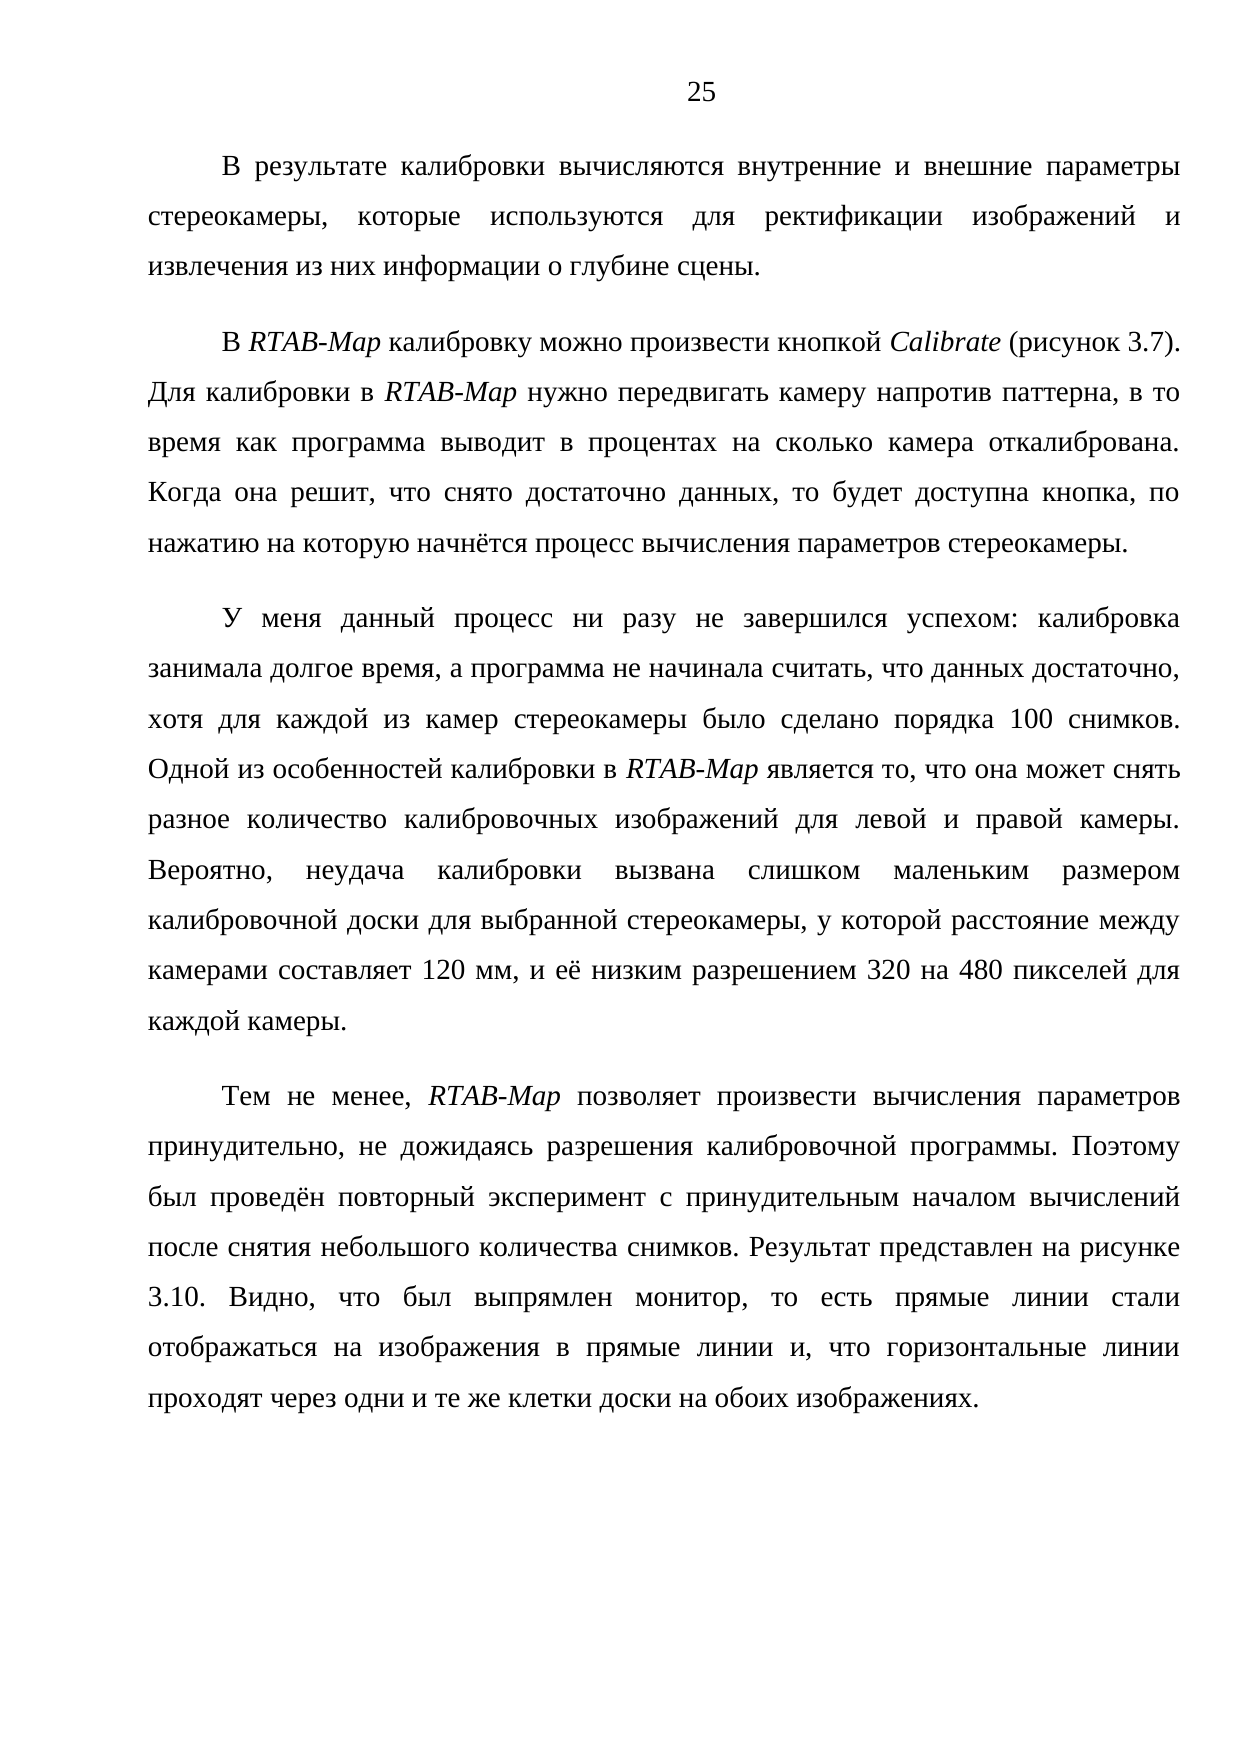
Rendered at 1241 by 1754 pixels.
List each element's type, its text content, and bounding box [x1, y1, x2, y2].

text Тем не менее, RTAB-Map позволяет произвести вычисления параметров принудительно, не дожидаясь разрешения калибровочной программы. Поэтому был проведён повторный эксперимент с принудительным началом вычислений после снятия небольшого количества снимков. Результат представлен на рисунке 3.10. Видно, что был выпрямлен монитор, то есть прямые линии стали отображаться на изображения в прямые линии и, что горизонтальные линии проходят через одни и те же клетки доски на обоих изображениях. [148, 1078, 1181, 1413]
text В RTAB-Map калибровку можно произвести кнопкой Calibrate (рисунок 3.7). Для калибровки в RTAB-Map нужно передвигать камеру напротив паттерна, в то время как программа выводит в процентах на сколько камера откалибрована. Когда она решит, что снято достаточно данных, то будет доступна кнопка, по нажатию на которую начнётся процесс вычисления параметров стереокамеры. [148, 324, 1181, 558]
text В результате калибровки вычисляются внутренние и внешние параметры стереокамеры, которые используются для ректификации изображений и извлечения из них информации о глубине сцены. [148, 148, 1181, 282]
text У меня данный процесс ни разу не завершился успехом: калибровка занимала долгое время, а программа не начинала считать, что данных достаточно, хотя для каждой из камер стереокамеры было сделано порядка 100 снимков. Одной из особенностей калибровки в RTAB-Map является то, что она может снять разное количество калибровочных изображений для левой и правой камеры. Вероятно, неудача калибровки вызвана слишком маленьким размером калибровочной доски для выбранной стереокамеры, у которой расстояние между камерами составляет 120 мм, и её низким разрешением 320 на 480 пикселей для каждой камеры. [148, 600, 1181, 1036]
